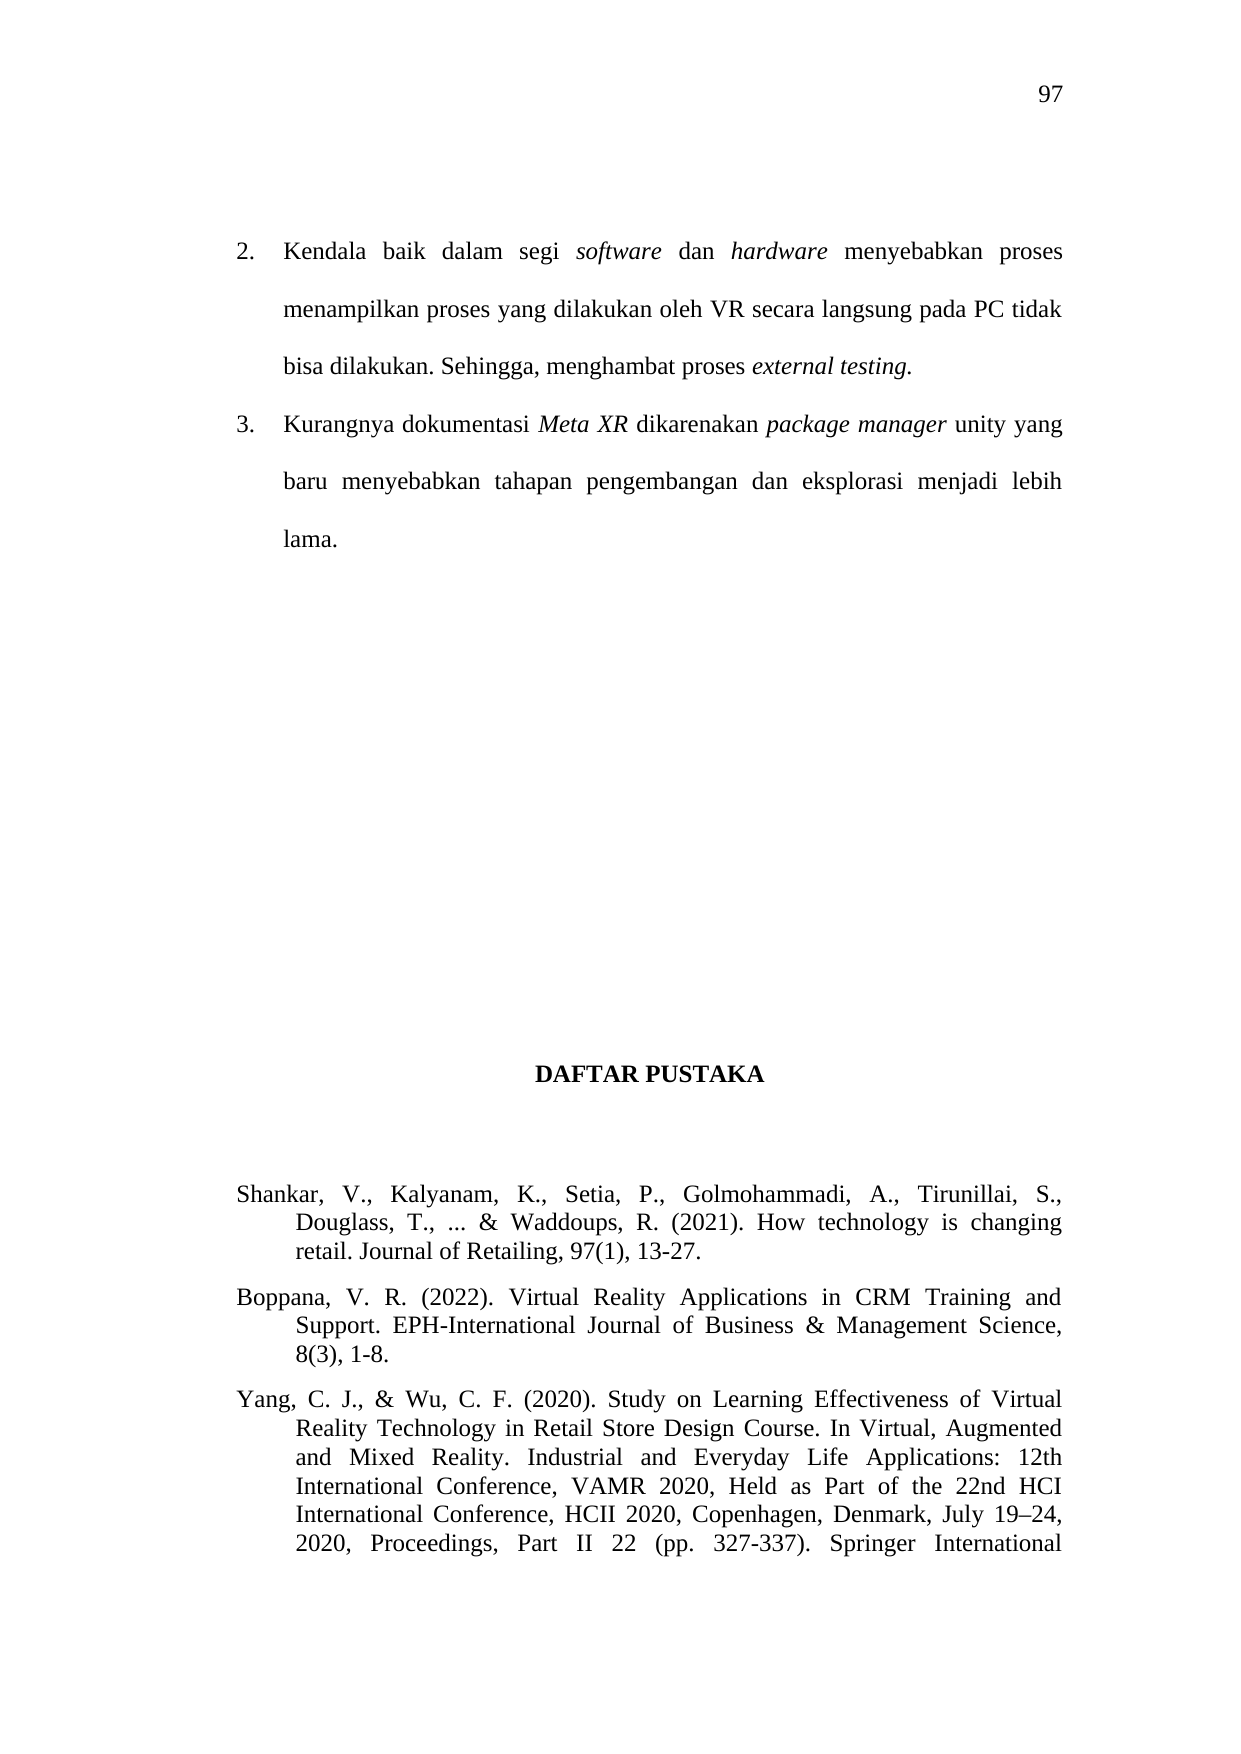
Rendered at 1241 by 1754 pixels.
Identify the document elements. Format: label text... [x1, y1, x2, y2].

list Kendala baik dalam segi software dan hardware menyebabkan proses menampilkan proses yang dilakukan oleh VR secara langsung pada PC tidak bisa dilakukan. Sehingga, menghambat proses external testing. [236, 236, 1063, 380]
text Shankar, V., Kalyanam, K., Setia, P., Golmohammadi, A., Tirunillai, S., Douglass, T., ... & Waddoups, R. (2021). How technology is changing retail. Journal of Retailing, 97(1), 13-27. [236, 1179, 1063, 1265]
text Boppana, V. R. (2022). Virtual Reality Applications in CRM Training and Support. EPH-International Journal of Business & Management Science, 8(3), 1-8. [236, 1282, 1063, 1368]
list Kurangnya dokumentasi Meta XR dikarenakan package manager unity yang baru menyebabkan tahapan pengembangan dan eksplorasi menjadi lebih lama. [236, 409, 1063, 552]
subtitle DAFTAR PUSTAKA [236, 1059, 1063, 1088]
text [236, 1384, 1063, 1557]
